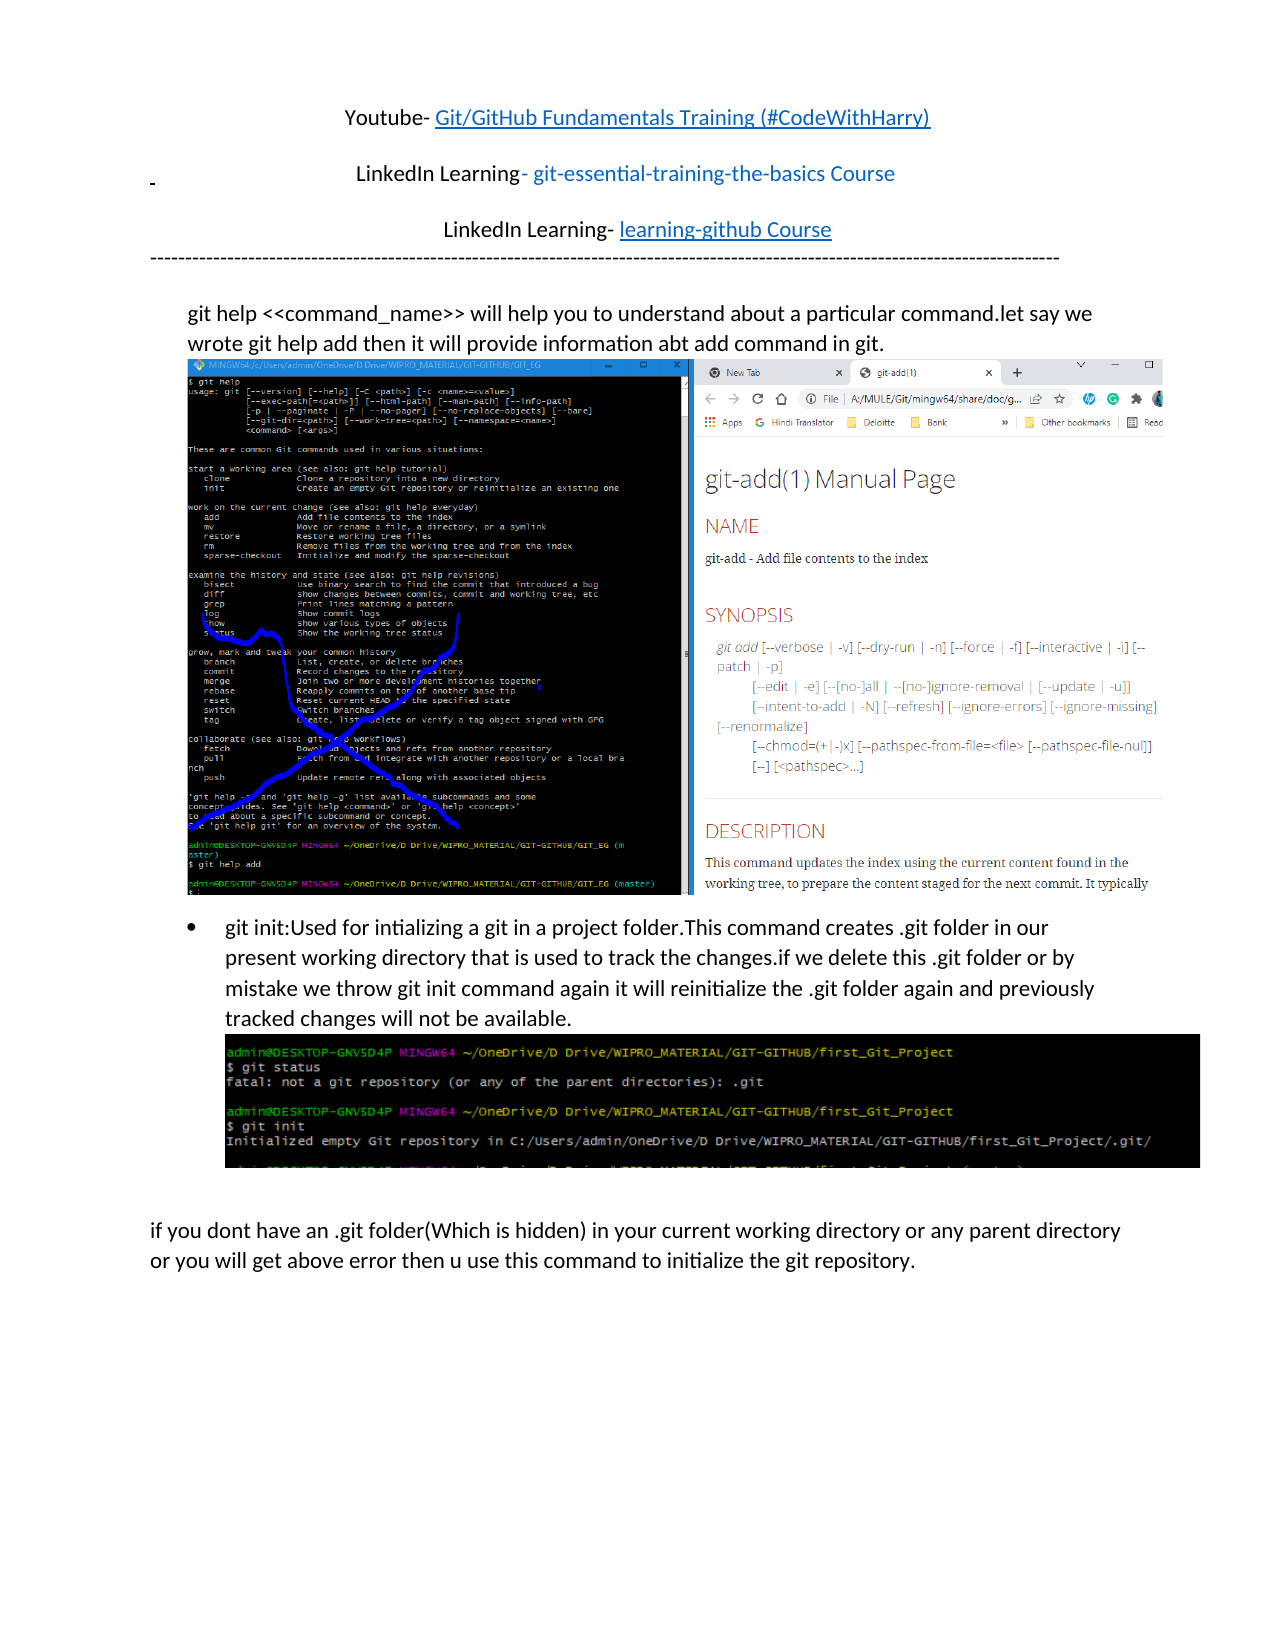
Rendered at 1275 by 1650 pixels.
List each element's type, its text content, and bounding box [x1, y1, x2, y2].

text if you dont have an .git folder(Which is hidden) in your current working directory or any parent directory or you will get above error then u use this command to initialize the git repository. [150, 1216, 1125, 1274]
picture [187, 359, 1163, 895]
picture [225, 1034, 1200, 1168]
text git help <<command_name>> will help you to understand about a particular command.let say we wrote git help add then it will provide information abt add command in git. [187, 299, 1125, 359]
